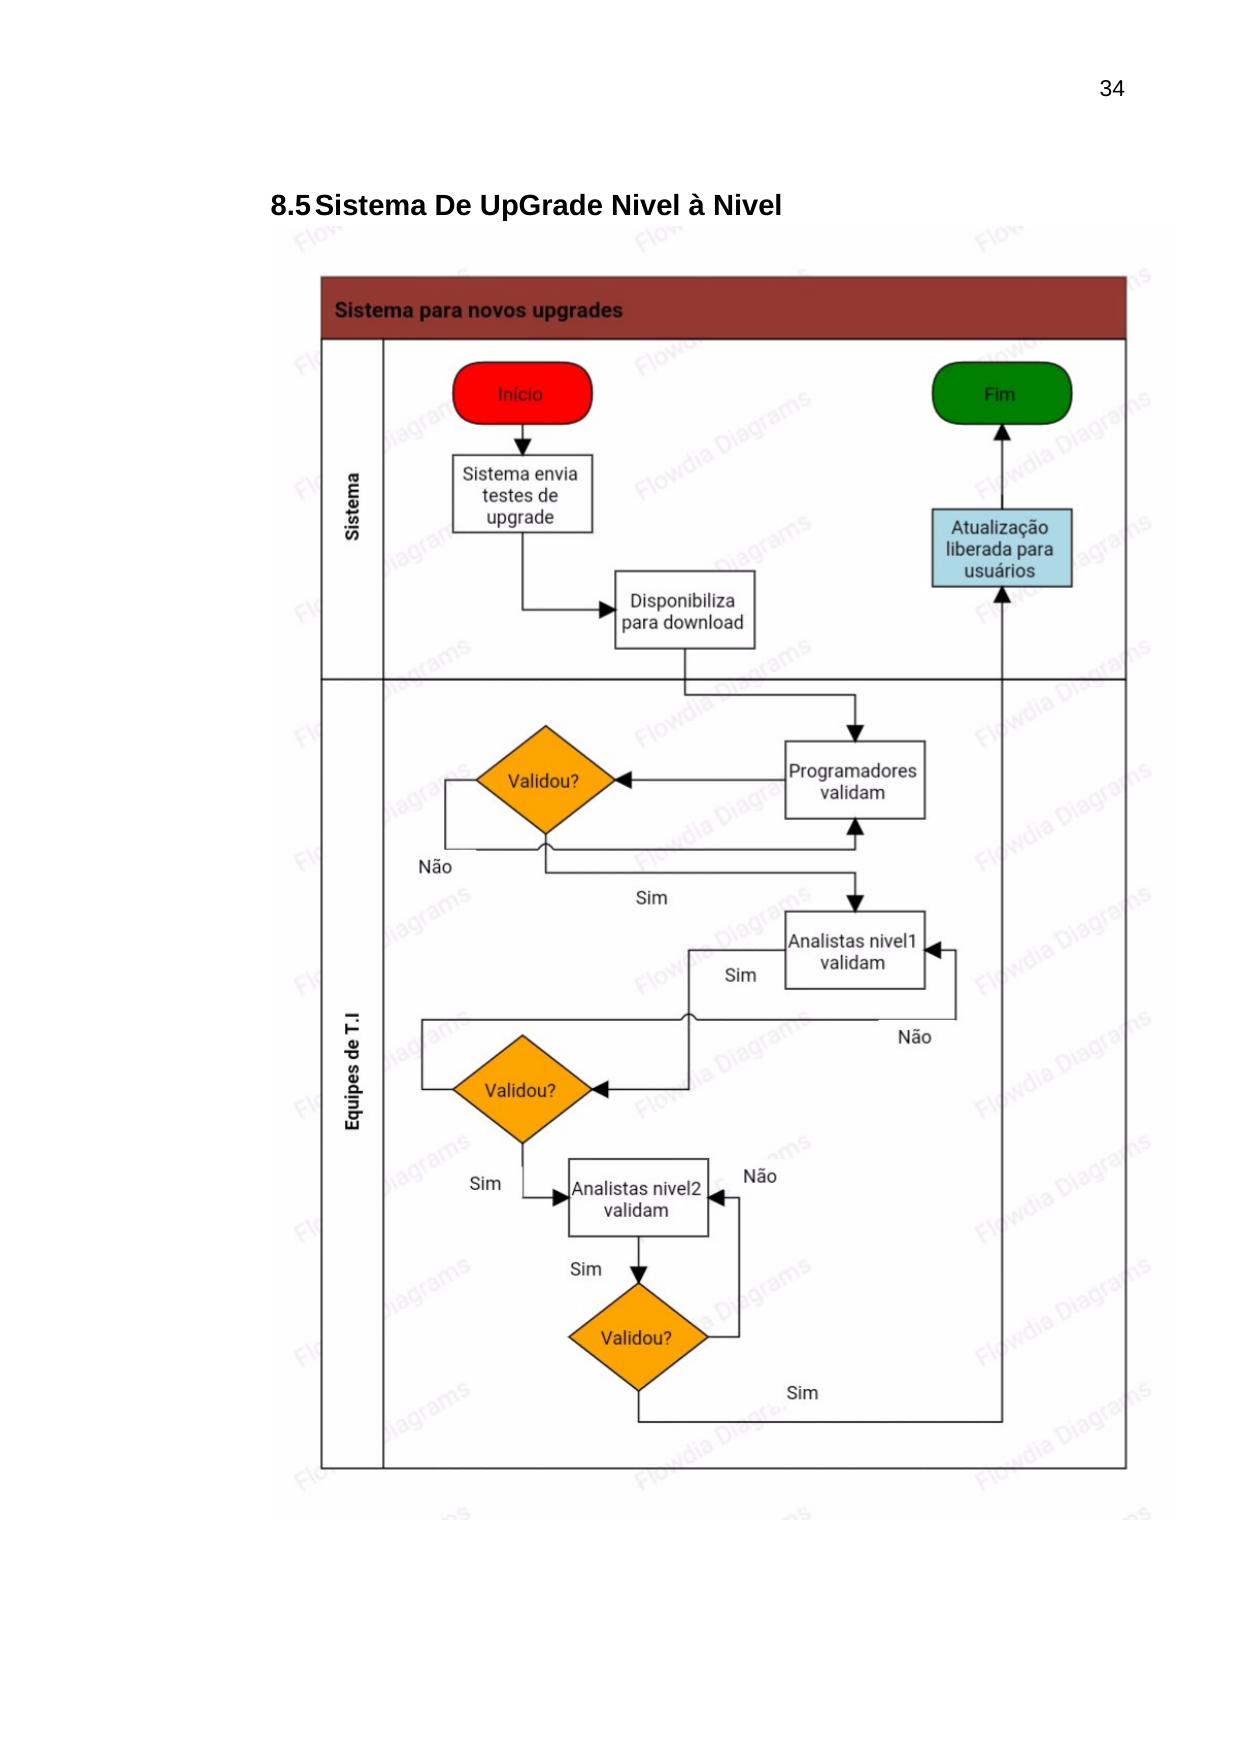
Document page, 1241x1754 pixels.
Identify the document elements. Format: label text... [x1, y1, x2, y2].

subtitle Sistema De UpGrade Nivel à Nivel [270, 188, 1141, 221]
picture [270, 226, 1177, 1520]
